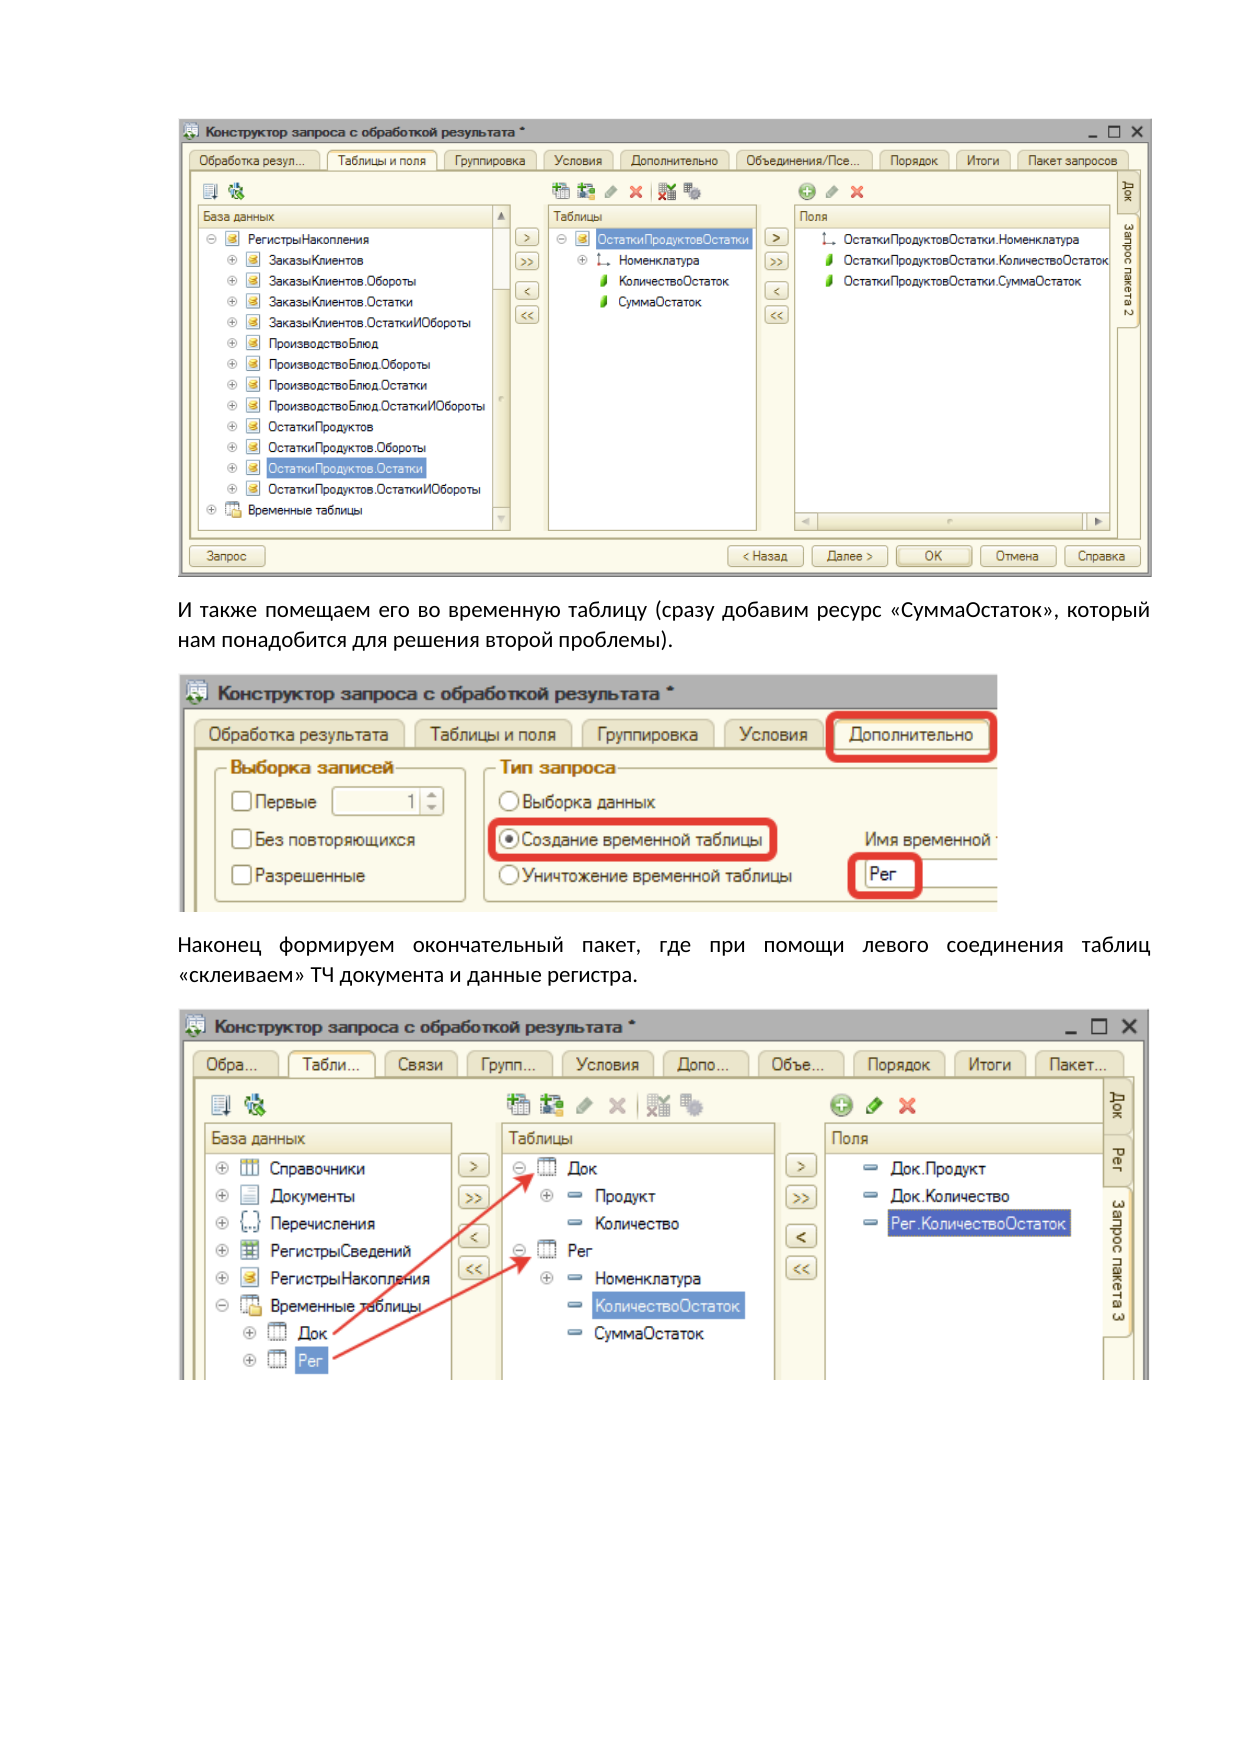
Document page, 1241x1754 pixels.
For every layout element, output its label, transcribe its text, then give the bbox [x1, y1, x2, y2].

picture [177, 672, 998, 912]
text И также помещаем его во временную таблицу (сразу добавим ресурс «СуммаОстаток», который нам понадобится для решения второй проблемы). [177, 595, 1152, 653]
picture [177, 1007, 1152, 1380]
text Наконец формируем окончательный пакет, где при помощи левого соединения таблиц «склеиваем» ТЧ документа и данные регистра. [177, 930, 1152, 988]
picture [177, 118, 1152, 577]
